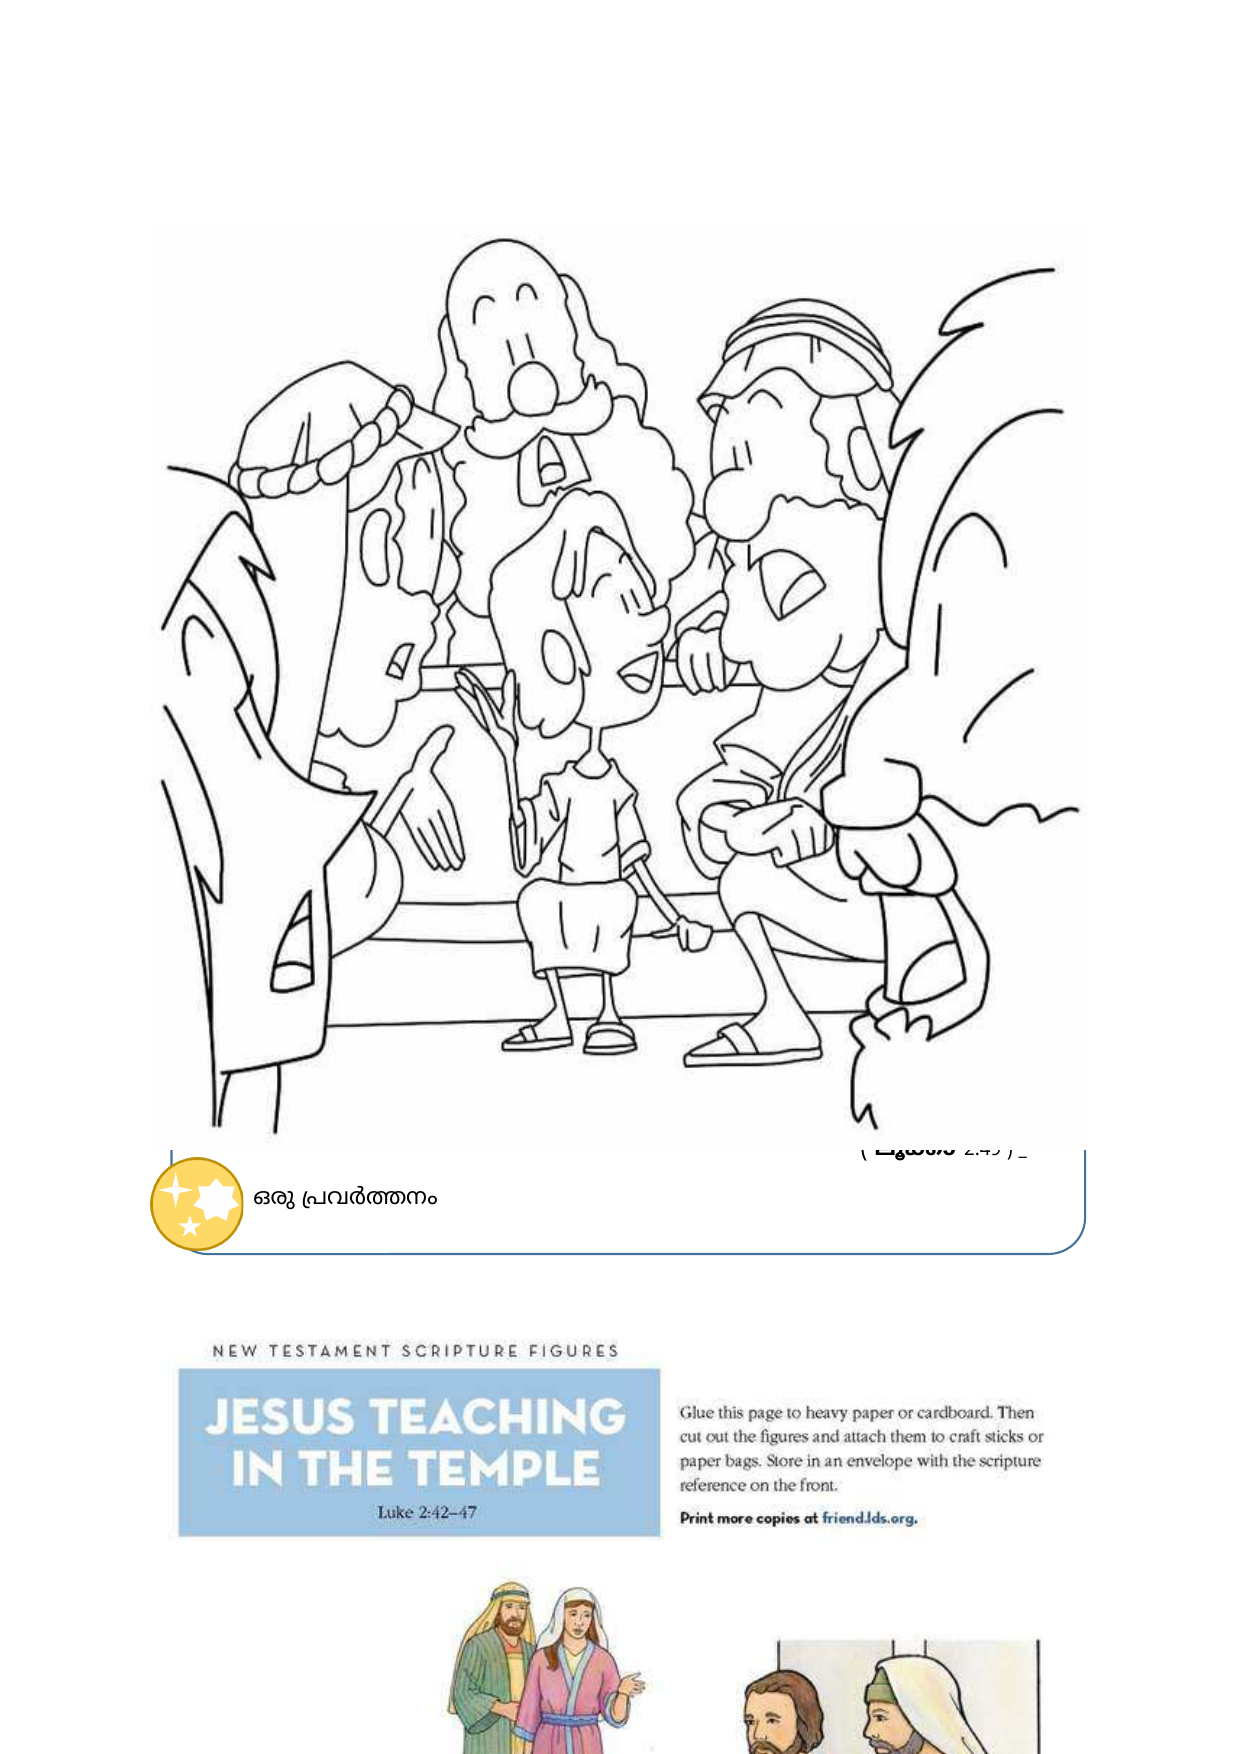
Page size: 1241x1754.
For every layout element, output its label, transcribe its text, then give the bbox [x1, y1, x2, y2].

text ( ലൂക്കാ 2:49 ) _ [173, 1150, 1084, 1164]
text ഒരു പ്രവർത്തനം [244, 1183, 1084, 1210]
picture [144, 1280, 1105, 1754]
picture [150, 223, 1091, 1150]
picture [150, 1157, 244, 1251]
